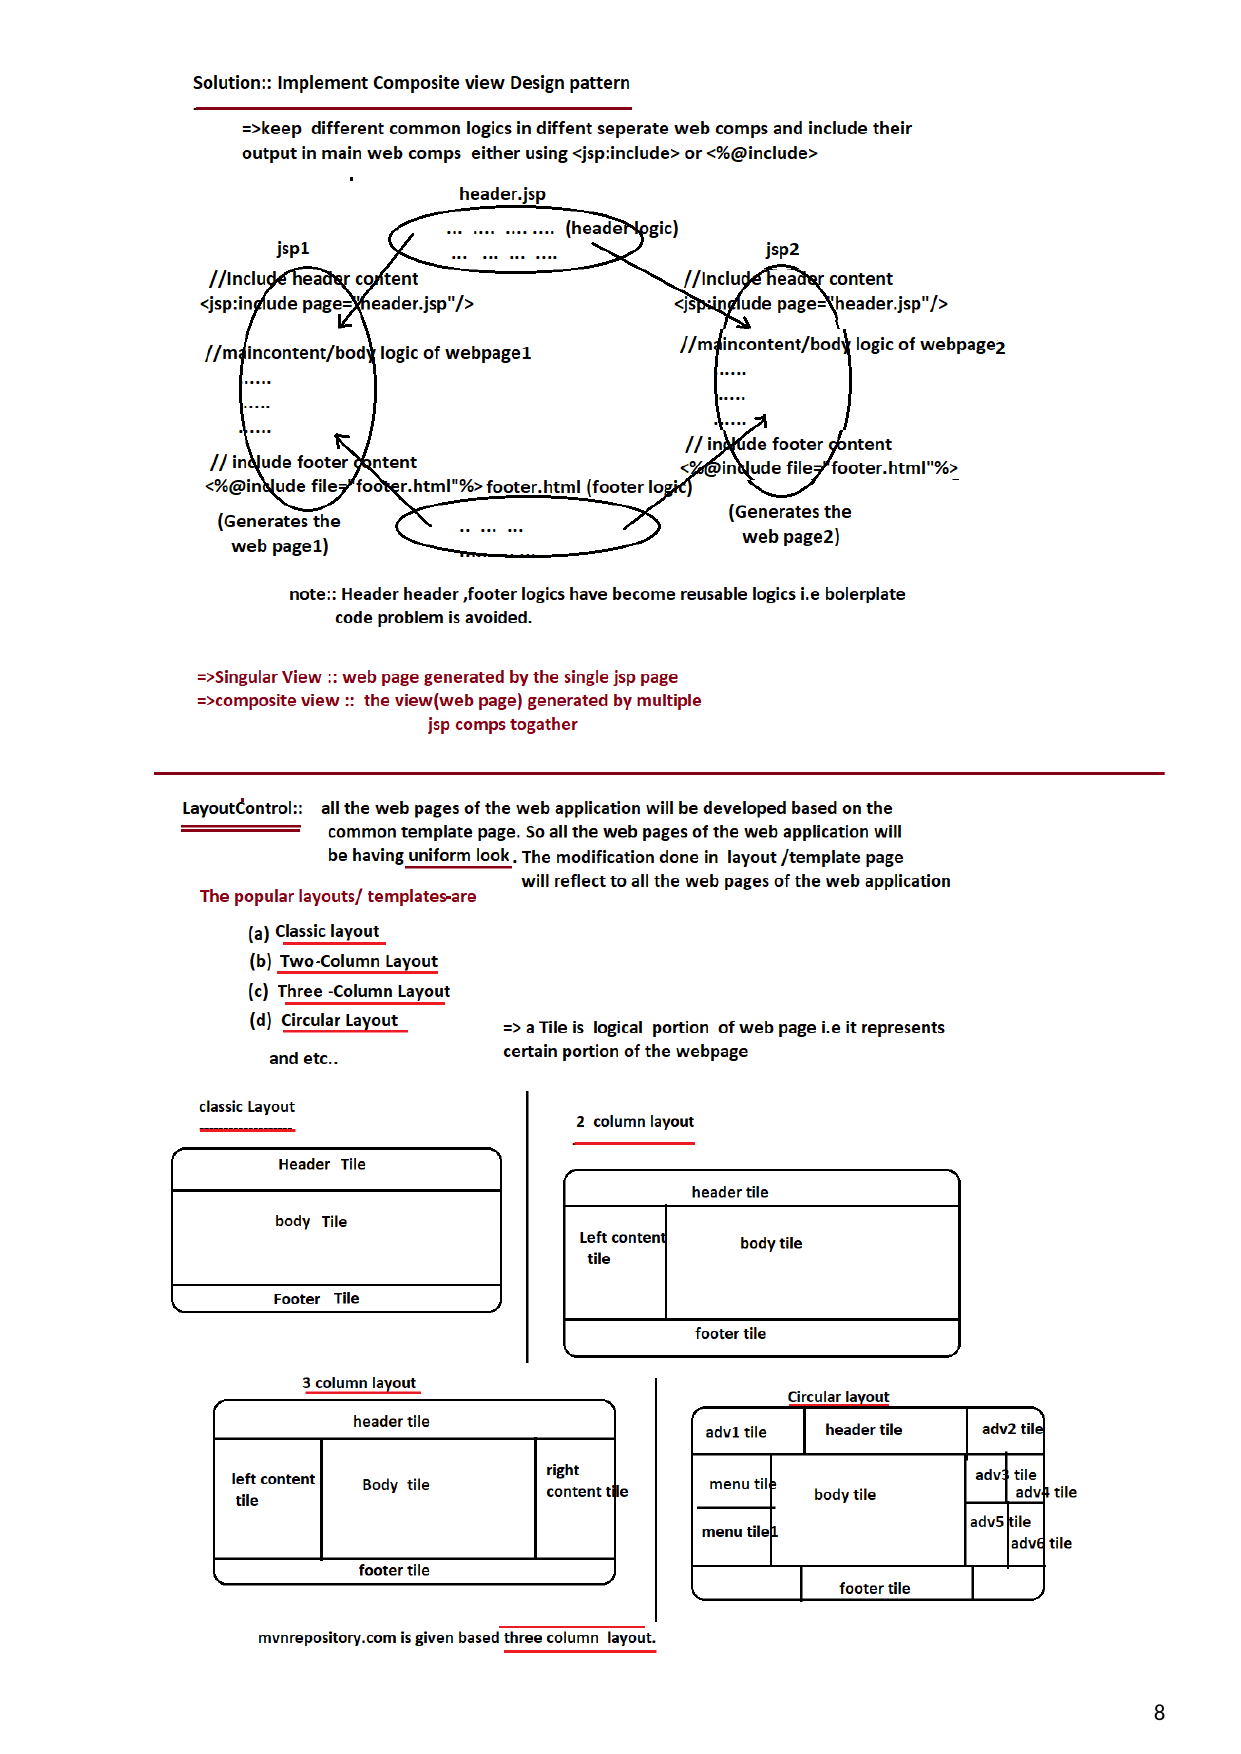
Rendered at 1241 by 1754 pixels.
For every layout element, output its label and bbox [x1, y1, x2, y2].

picture [150, 582, 1165, 1073]
picture [150, 75, 1010, 564]
picture [150, 1091, 1099, 1659]
